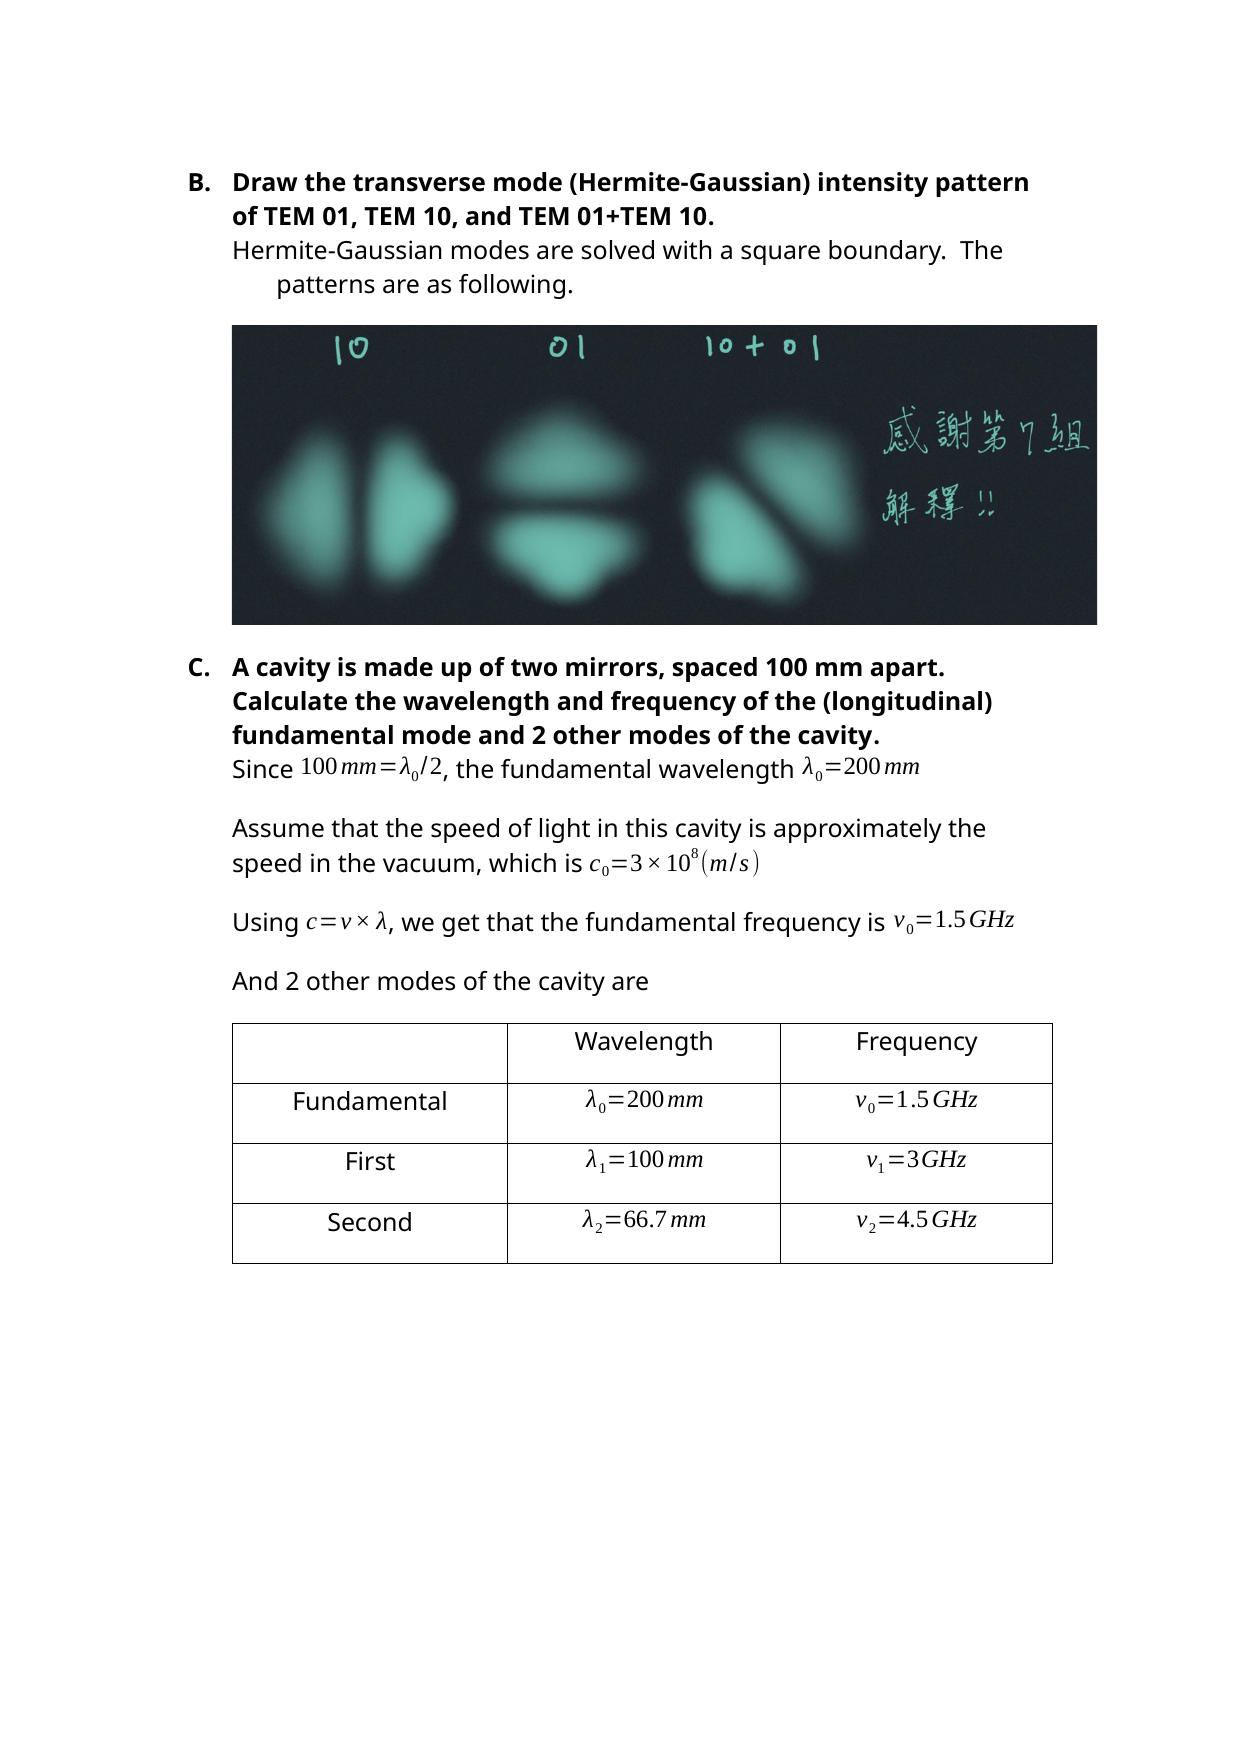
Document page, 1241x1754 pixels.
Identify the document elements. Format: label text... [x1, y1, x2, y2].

table_header Wavelength [508, 1024, 780, 1083]
list And 2 other modes of the cavity are [232, 964, 1053, 998]
list Hermite-Gaussian modes are solved with a square boundary. The patterns are as following. [232, 233, 1053, 301]
list Draw the transverse mode (Hermite-Gaussian) intensity pattern of TEM 01, TEM 10, and TEM 01+TEM 10. [187, 164, 1053, 233]
table_cell [508, 1204, 780, 1263]
table_cell [781, 1204, 1052, 1263]
table_cell Second [233, 1204, 507, 1263]
table_cell [781, 1084, 1052, 1143]
table_cell First [233, 1144, 507, 1203]
picture [231, 325, 1098, 625]
table_cell [508, 1084, 780, 1143]
table_header [233, 1024, 507, 1083]
table_header Frequency [781, 1024, 1052, 1083]
table_cell [508, 1144, 780, 1203]
list Assume that the speed of light in this cavity is approximately the speed in the vacuum, which is [232, 811, 1053, 880]
list Using , we get that the fundamental frequency is [232, 905, 1053, 939]
list A cavity is made up of two mirrors, spaced 100 mm apart. Calculate the wavelength and frequency of the (longitudinal) fundamental mode and 2 other modes of the cavity. [187, 649, 1053, 752]
table_cell [781, 1144, 1052, 1203]
table_cell Fundamental [233, 1084, 507, 1143]
list Since , the fundamental wavelength [232, 752, 1053, 786]
